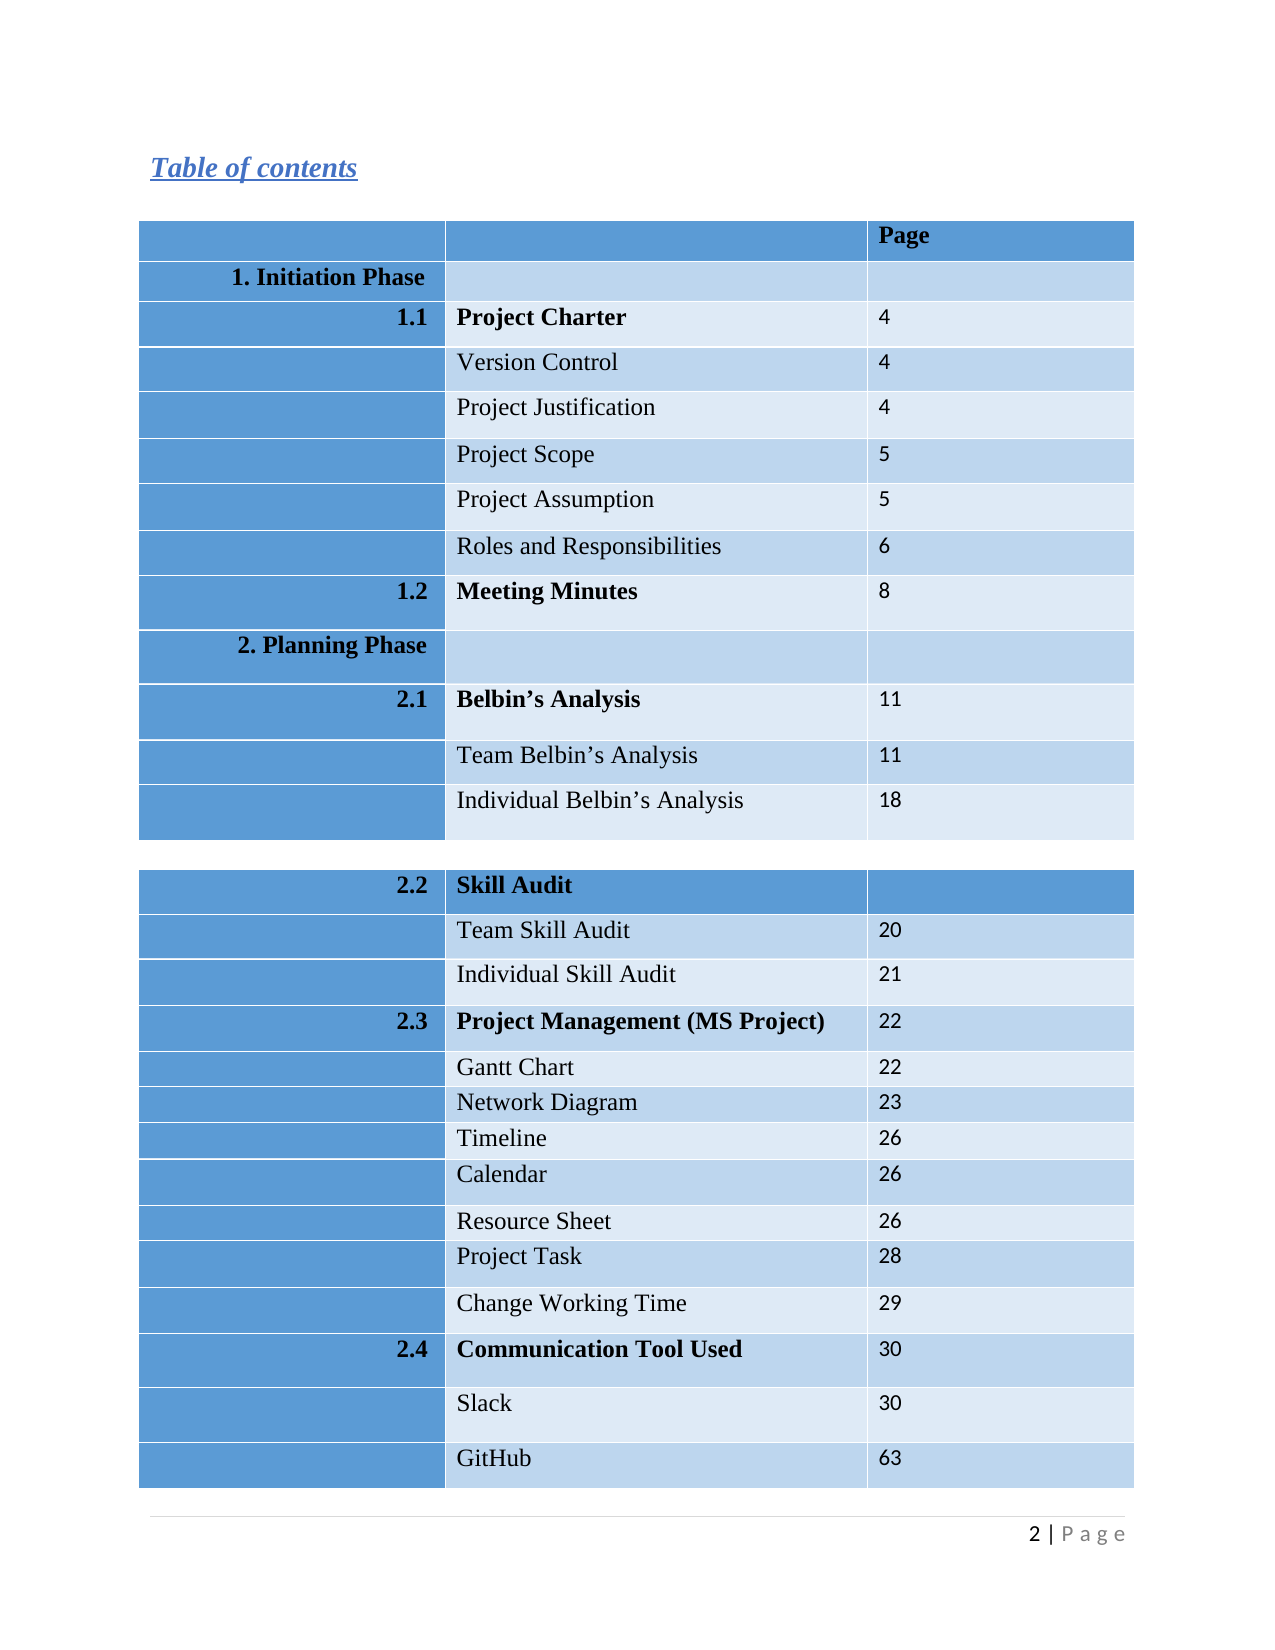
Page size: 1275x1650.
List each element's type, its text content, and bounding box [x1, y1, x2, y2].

table_cell 1. Initiation Phase [139, 262, 445, 301]
table_header [868, 870, 1134, 914]
table_cell Project Justification [446, 392, 867, 438]
table_cell [868, 262, 1134, 301]
table_cell 29 [868, 1288, 1134, 1333]
table_cell [868, 631, 1134, 683]
table_cell [139, 915, 445, 958]
table_cell Gantt Chart [446, 1052, 867, 1086]
table_cell 2.4 [139, 1334, 445, 1387]
table_cell 28 [868, 1241, 1134, 1287]
table_cell 5 [868, 484, 1134, 530]
table_header Skill Audit [446, 870, 867, 914]
table_cell Network Diagram [446, 1087, 867, 1122]
table_cell 2.3 [139, 1006, 445, 1051]
table_cell [139, 1206, 445, 1240]
table_cell 23 [868, 1087, 1134, 1122]
table_cell Belbin’s Analysis [446, 685, 867, 739]
table_cell [139, 348, 445, 391]
table_cell [139, 960, 445, 1005]
table_cell [139, 1241, 445, 1287]
table_cell 21 [868, 960, 1134, 1005]
table_cell 26 [868, 1206, 1134, 1240]
table_cell Project Charter [446, 302, 867, 346]
table_cell Team Skill Audit [446, 915, 867, 958]
table_cell 26 [868, 1160, 1134, 1205]
table_cell Individual Belbin’s Analysis [446, 785, 867, 840]
table_cell Project Management (MS Project) [446, 1006, 867, 1051]
table_cell 1.1 [139, 302, 445, 346]
table_cell Version Control [446, 348, 867, 391]
table_cell [139, 1123, 445, 1158]
table_cell [139, 1052, 445, 1086]
table_cell 4 [868, 348, 1134, 391]
table_cell [139, 392, 445, 438]
table_cell 5 [868, 439, 1134, 483]
table_cell 20 [868, 915, 1134, 958]
table_cell [446, 631, 867, 683]
text Table of contents [150, 150, 1125, 183]
table_cell GitHub [446, 1443, 867, 1488]
table_cell 2. Planning Phase [139, 631, 445, 683]
table_cell Roles and Responsibilities [446, 531, 867, 575]
table_cell Timeline [446, 1123, 867, 1158]
table_header 2.2 [139, 870, 445, 914]
table_cell [139, 785, 445, 840]
table_cell [139, 741, 445, 784]
table_cell 30 [868, 1334, 1134, 1387]
table_cell 1.2 [139, 576, 445, 629]
table_cell 26 [868, 1123, 1134, 1158]
table_cell Project Assumption [446, 484, 867, 530]
table_cell Meeting Minutes [446, 576, 867, 629]
table_cell 11 [868, 685, 1134, 739]
table_cell 6 [868, 531, 1134, 575]
table_cell 2.1 [139, 685, 445, 739]
table_cell 4 [868, 302, 1134, 346]
table_cell [446, 262, 867, 301]
table_cell [139, 1443, 445, 1488]
table_cell 4 [868, 392, 1134, 438]
table_header Page [868, 221, 1134, 261]
table_cell Slack [446, 1388, 867, 1442]
table_cell [139, 1160, 445, 1205]
table_cell [139, 439, 445, 483]
table_cell [139, 1087, 445, 1122]
table_cell 8 [868, 576, 1134, 629]
table_header [446, 221, 867, 261]
table_cell [139, 1288, 445, 1333]
table_cell Calendar [446, 1160, 867, 1205]
table_cell 11 [868, 741, 1134, 784]
table_cell 22 [868, 1006, 1134, 1051]
table_cell 63 [868, 1443, 1134, 1488]
table_cell [139, 484, 445, 530]
table_cell Change Working Time [446, 1288, 867, 1333]
table_cell Team Belbin’s Analysis [446, 741, 867, 784]
table_cell Individual Skill Audit [446, 960, 867, 1005]
table_cell Resource Sheet [446, 1206, 867, 1240]
table_header [139, 221, 445, 261]
table_cell [139, 531, 445, 575]
table_cell Project Scope [446, 439, 867, 483]
table_cell 30 [868, 1388, 1134, 1442]
table_cell 18 [868, 785, 1134, 840]
table_cell Communication Tool Used [446, 1334, 867, 1387]
table_cell Project Task [446, 1241, 867, 1287]
table_cell 22 [868, 1052, 1134, 1086]
table_cell [139, 1388, 445, 1442]
